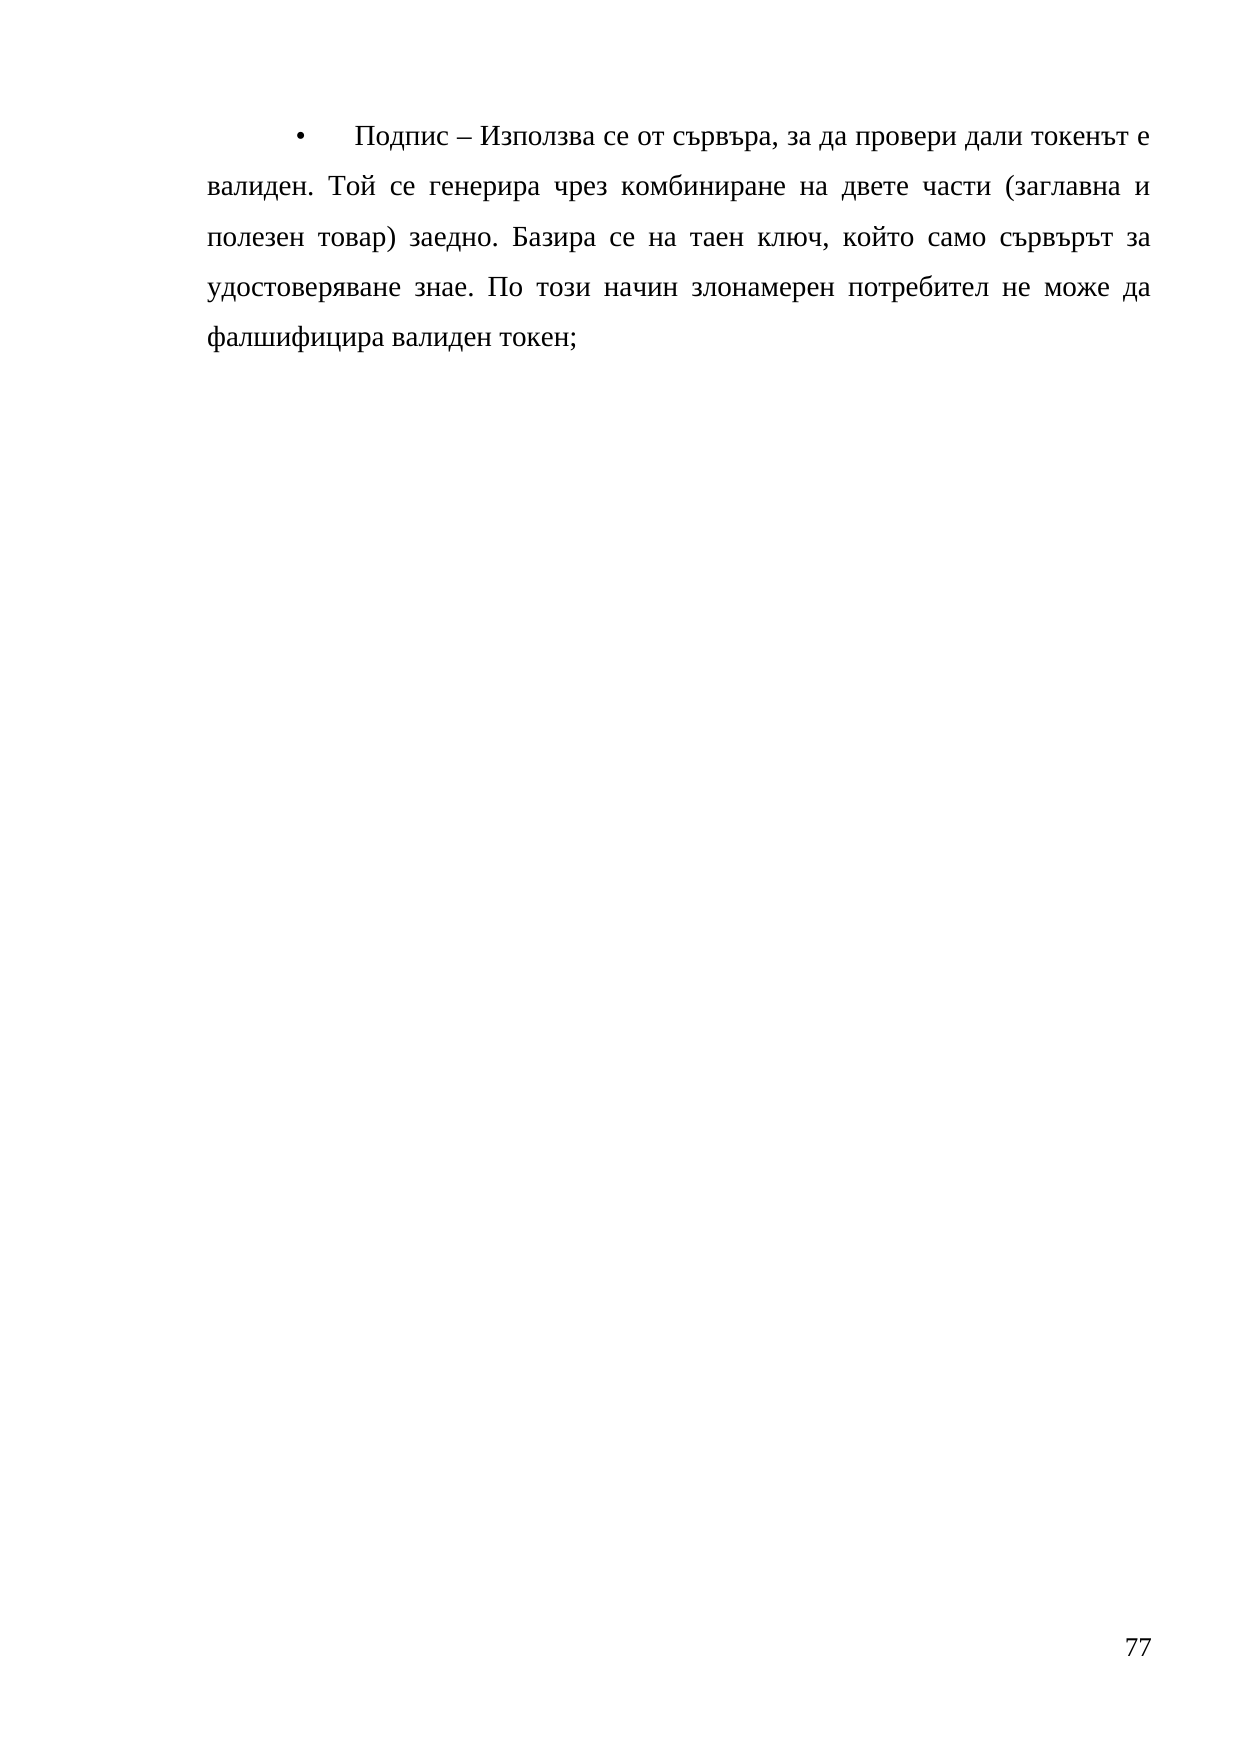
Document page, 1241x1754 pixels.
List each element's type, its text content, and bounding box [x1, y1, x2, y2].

text • Подпис – Използва се от сървъра, за да провери дали токенът е валиден. Той се генерира чрез комбиниране на двете части (заглавна и полезен товар) заедно. Базира се на таен ключ, който само сървърът за удостоверяване знае. По този начин злонамерен потребител не може да фалшифицира валиден токен; [207, 118, 1152, 353]
